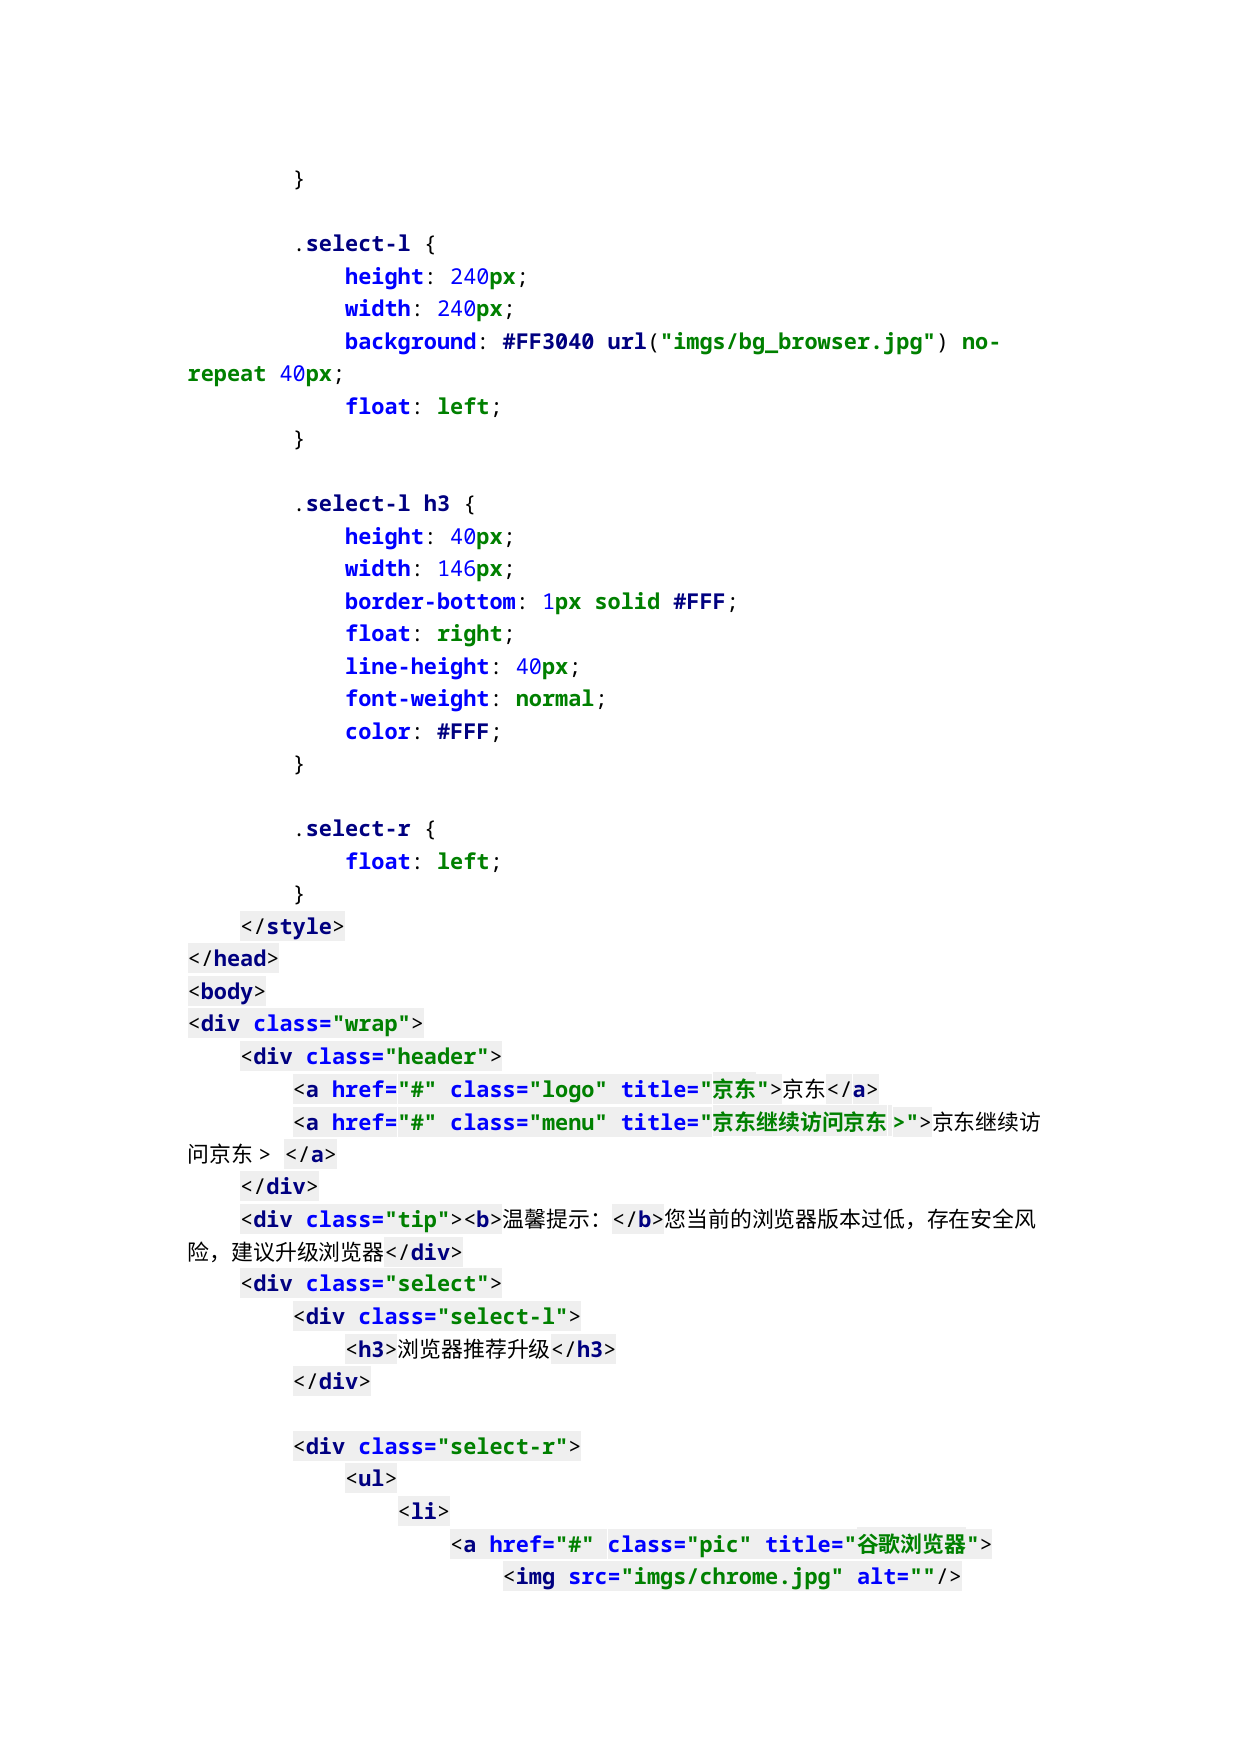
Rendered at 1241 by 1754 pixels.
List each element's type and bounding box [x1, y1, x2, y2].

text [187, 162, 1053, 1592]
